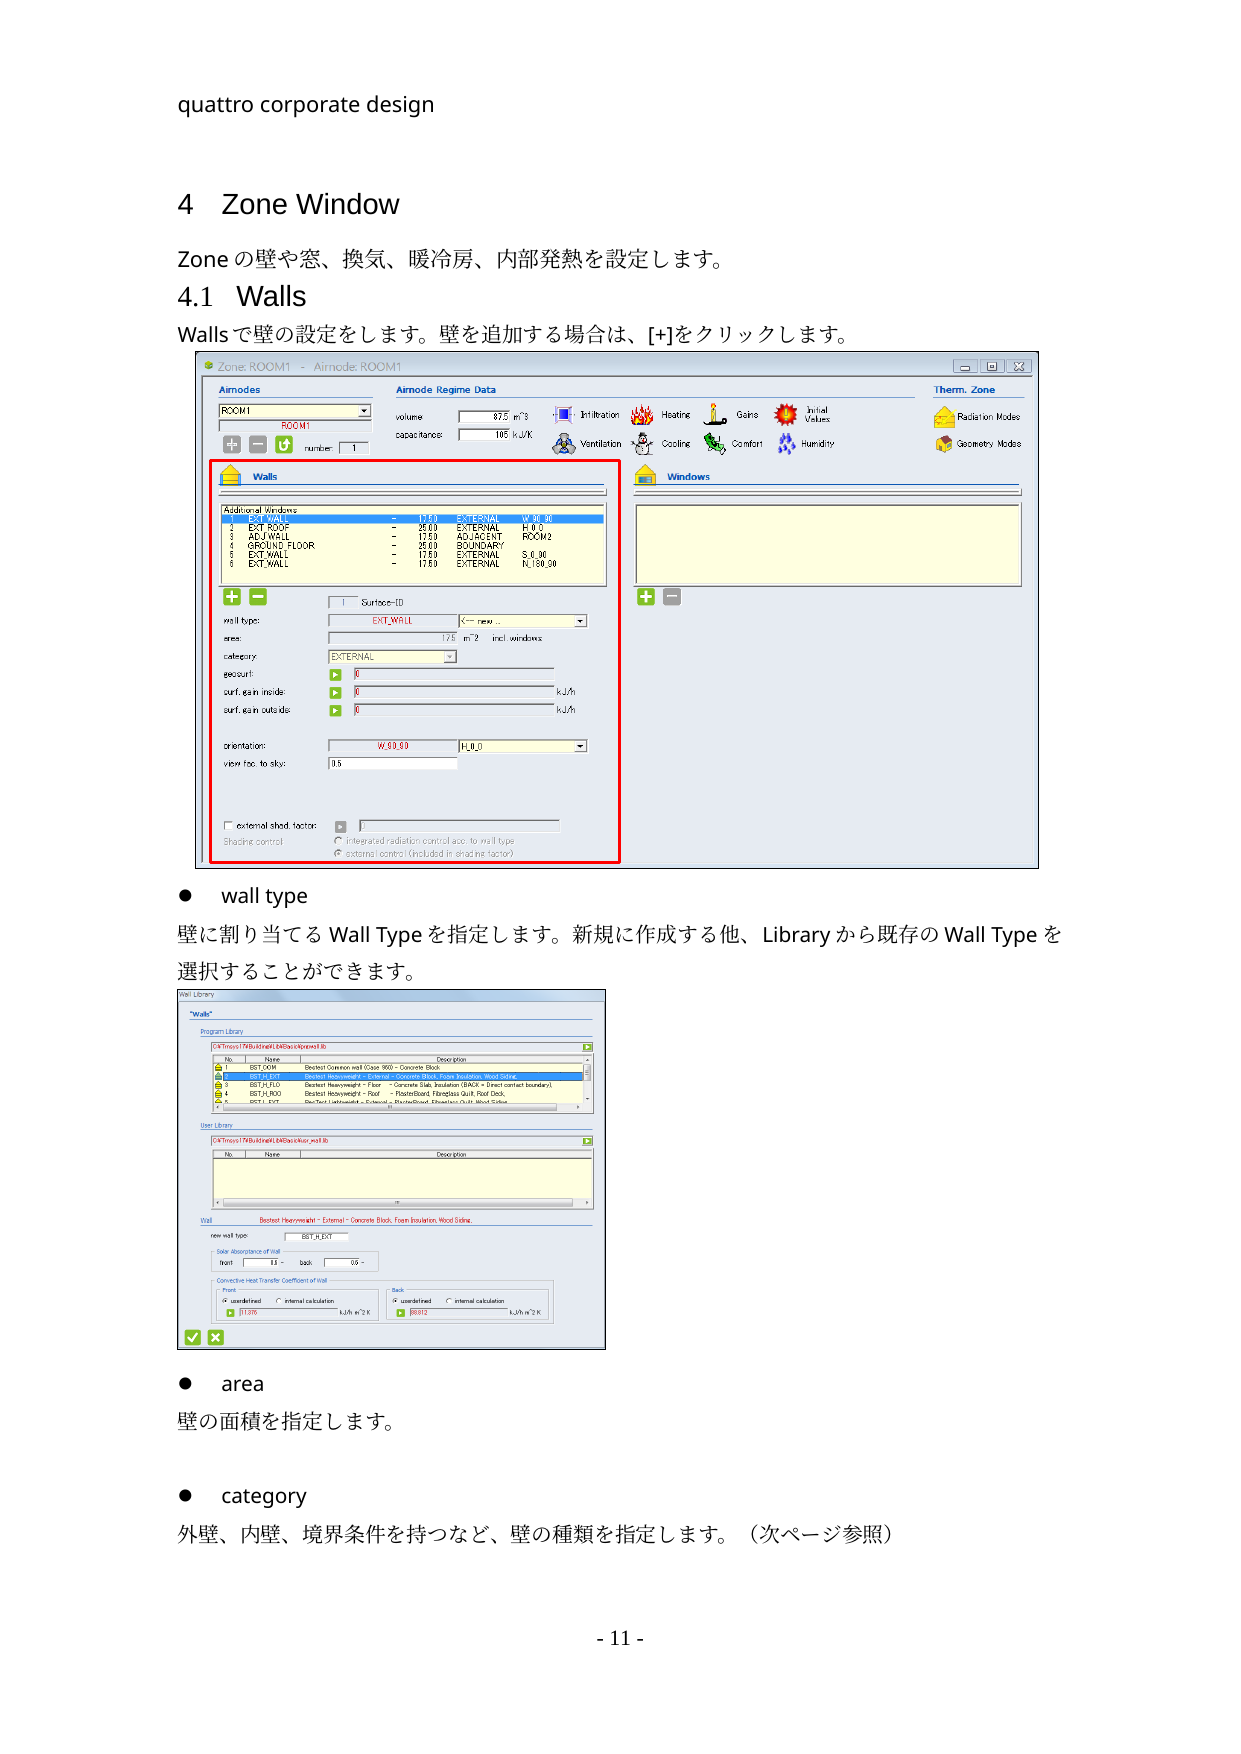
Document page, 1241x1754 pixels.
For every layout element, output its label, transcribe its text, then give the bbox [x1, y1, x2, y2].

text Zoneの壁や窓、換気、暖冷房、内部発熱を設定します。 [177, 239, 1063, 277]
text 壁に割り当てるWall Typeを指定します。新規に作成する他、Libraryから既存のWall Typeを選択することができます。 [177, 914, 1063, 989]
list wall type [177, 877, 1063, 914]
text 外壁、内壁、境界条件を持つなど、壁の種類を指定します。（次ページ参照） [177, 1514, 1063, 1552]
text Walls [177, 277, 1063, 314]
picture [196, 352, 1038, 868]
text Wallsで壁の設定をします。壁を追加する場合は、[+]をクリックします。 [177, 314, 1063, 352]
picture [178, 990, 605, 1349]
subtitle Zone Window [177, 164, 1063, 239]
text 壁の面積を指定します。 [177, 1402, 1063, 1439]
list category [177, 1477, 1063, 1514]
list area [177, 1364, 1063, 1402]
